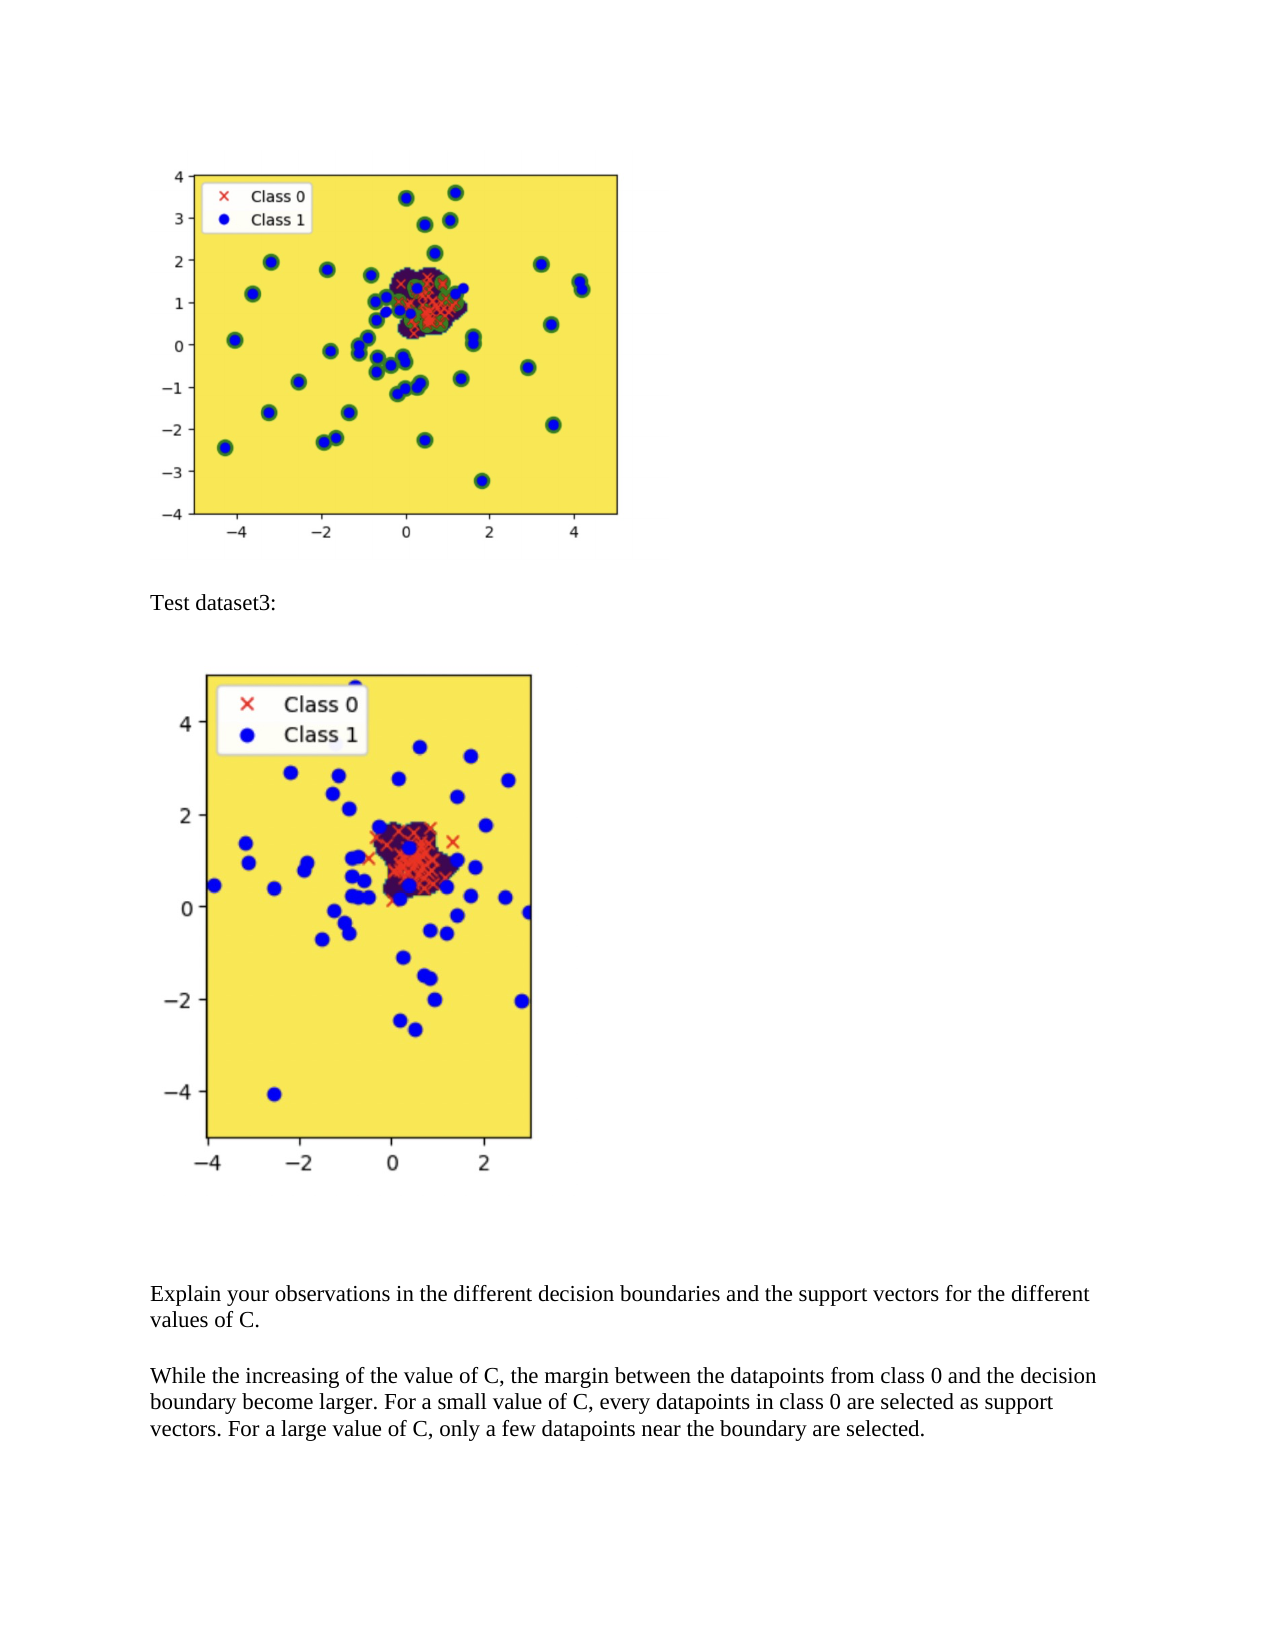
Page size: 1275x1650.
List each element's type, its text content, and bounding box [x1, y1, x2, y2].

picture [150, 150, 669, 560]
picture [150, 644, 579, 1196]
text Explain your observations in the different decision boundaries and the support vectors for the different values of C. [150, 1280, 1125, 1333]
text While the increasing of the value of C, the margin between the datapoints from class 0 and the decision boundary become larger. For a small value of C, every datapoints in class 0 are selected as support vectors. For a large value of C, only a few datapoints near the boundary are selected. [150, 1362, 1125, 1441]
text Test dataset3: [150, 589, 1125, 615]
